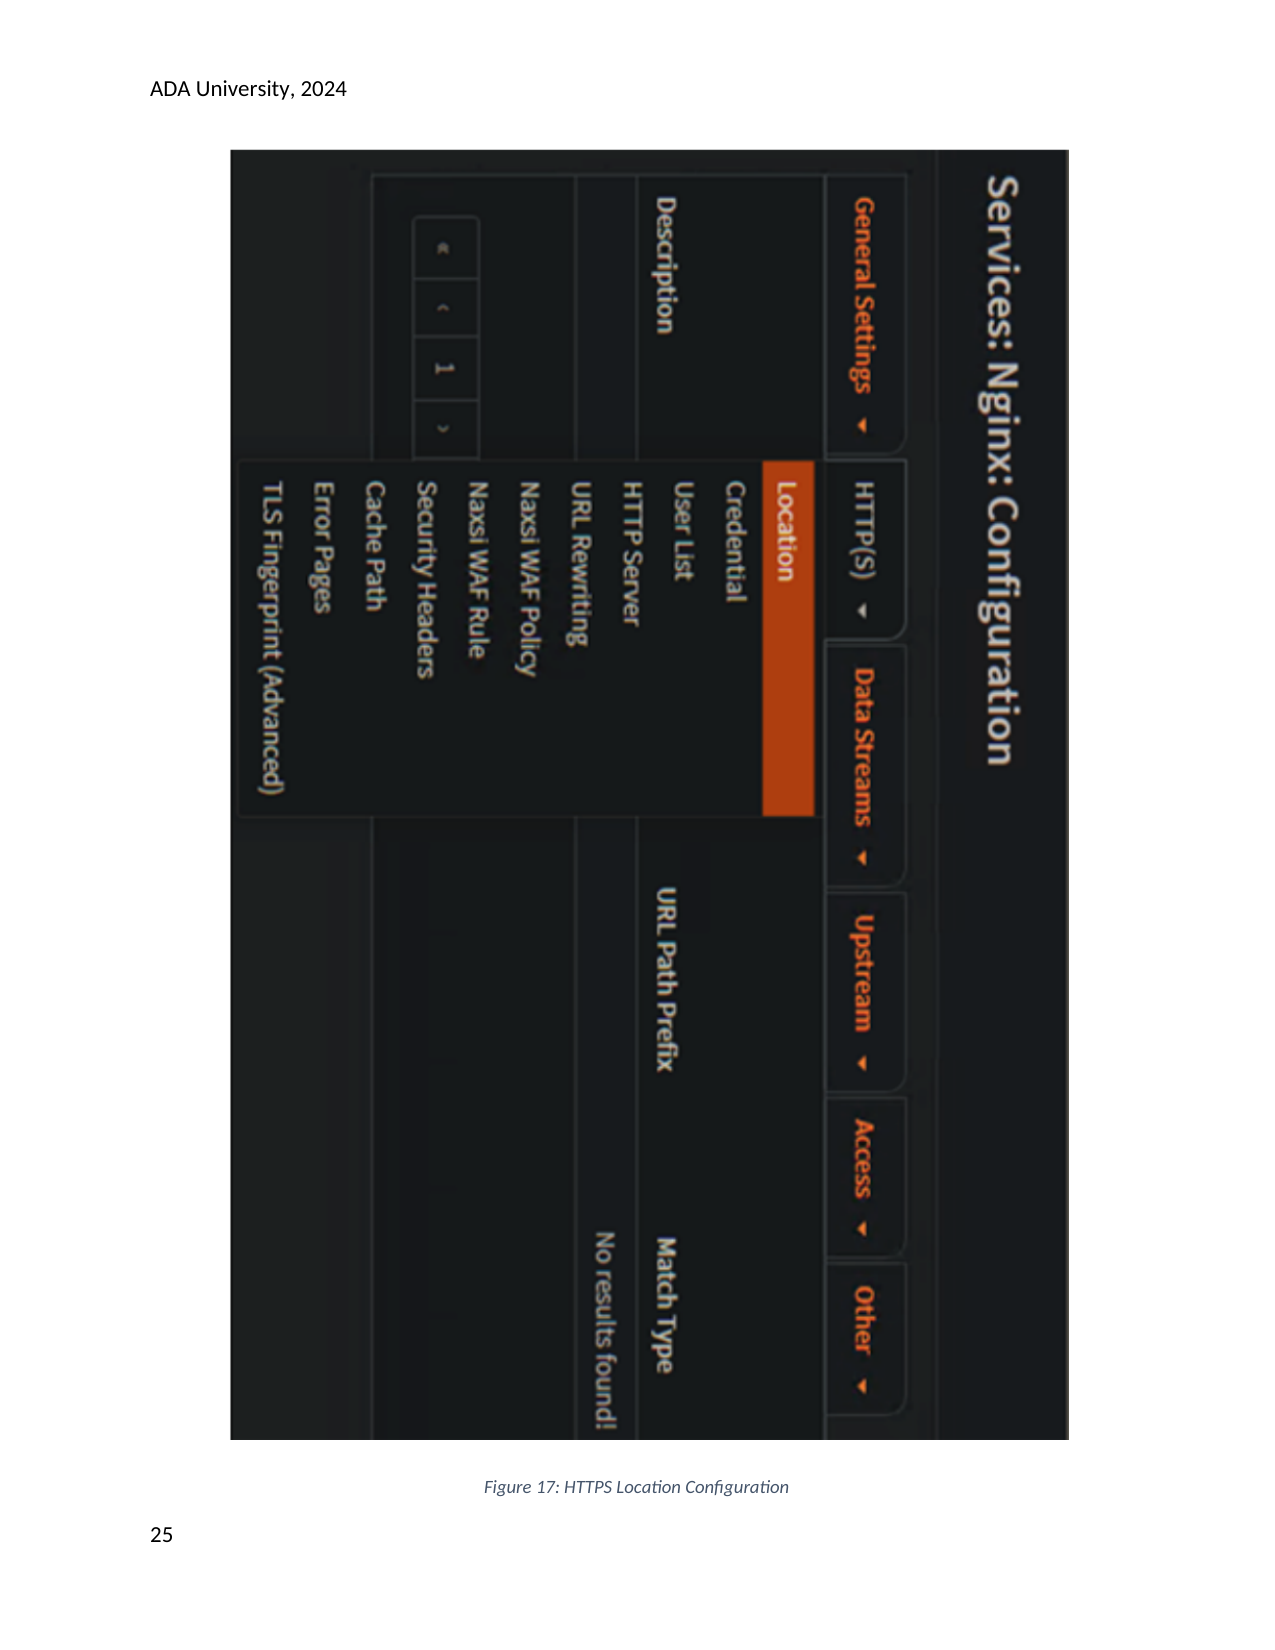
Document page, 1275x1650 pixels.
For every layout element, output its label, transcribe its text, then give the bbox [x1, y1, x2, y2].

picture [230, 151, 1069, 1439]
